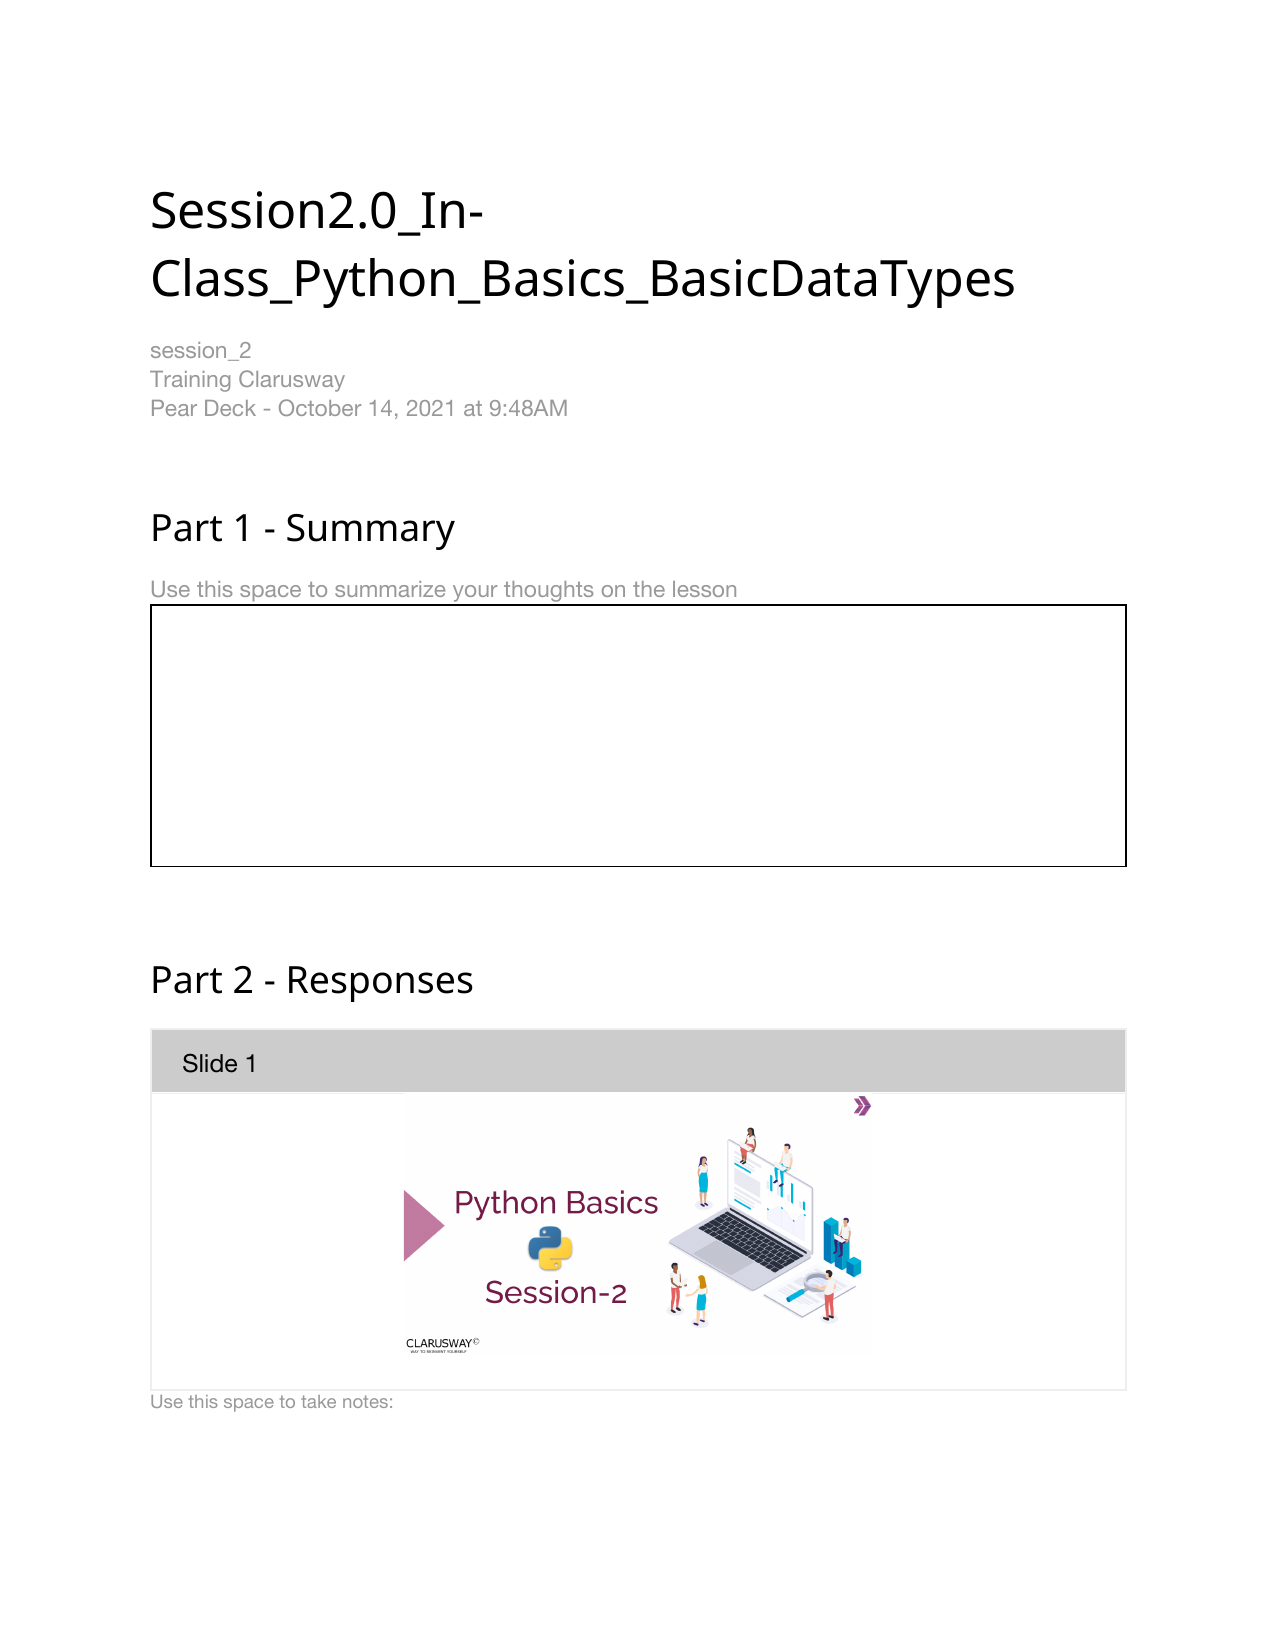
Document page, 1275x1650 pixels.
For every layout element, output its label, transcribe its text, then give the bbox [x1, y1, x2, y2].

subtitle Part 2 - Responses [150, 954, 1125, 1005]
picture [403, 1093, 873, 1358]
text session_2 [150, 336, 1125, 365]
text Pear Deck - October 14, 2021 at 9:48AM [150, 394, 1125, 423]
text Use this space to summarize your thoughts on the lesson [150, 575, 1125, 604]
table_cell [152, 1094, 1125, 1389]
table_header Slide 1 [152, 1030, 1125, 1092]
text Use this space to take notes: [150, 1391, 1125, 1414]
text Training Clarusway [150, 365, 1125, 394]
table_header [152, 606, 1125, 866]
subtitle Session2.0_In-Class_Python_Basics_BasicDataTypes [150, 175, 1125, 311]
subtitle Part 1 - Summary [150, 501, 1125, 552]
